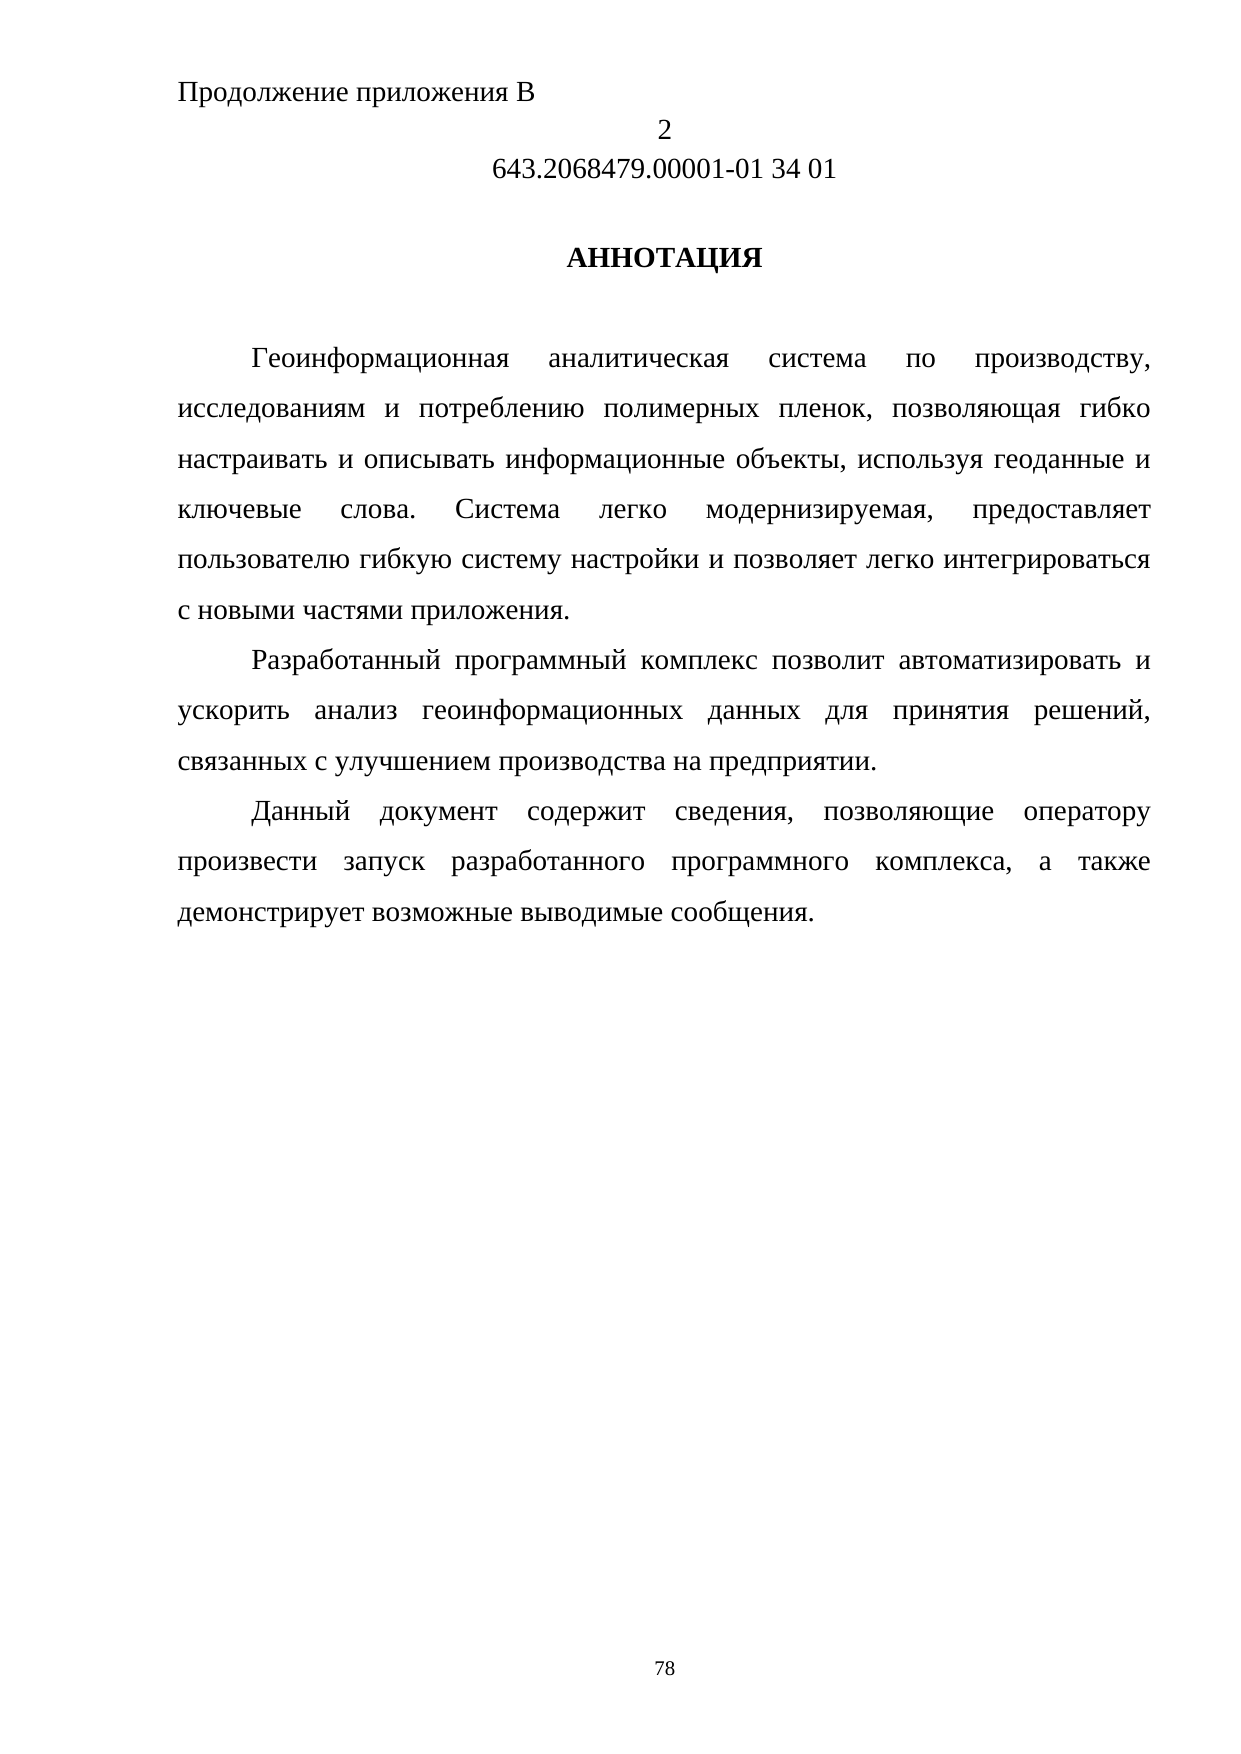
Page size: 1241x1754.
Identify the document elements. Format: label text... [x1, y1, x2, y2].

text Разработанный программный комплекс позволит автоматизировать и ускорить анализ геоинформационных данных для принятия решений, связанных с улучшением производства на предприятии. [177, 642, 1152, 776]
text Данный документ содержит сведения, позволяющие оператору произвести запуск разработанного программного комплекса, а также демонстрирует возможные выводимые сообщения. [177, 793, 1152, 927]
text АННОТАЦИЯ [177, 240, 1152, 273]
text Геоинформационная аналитическая система по производству, исследованиям и потреблению полимерных пленок, позволяющая гибко настраивать и описывать информационные объекты, используя геоданные и ключевые слова. Система легко модернизируемая, предоставляет пользователю гибкую систему настройки и позволяет легко интегрироваться с новыми частями приложения. [177, 340, 1152, 625]
